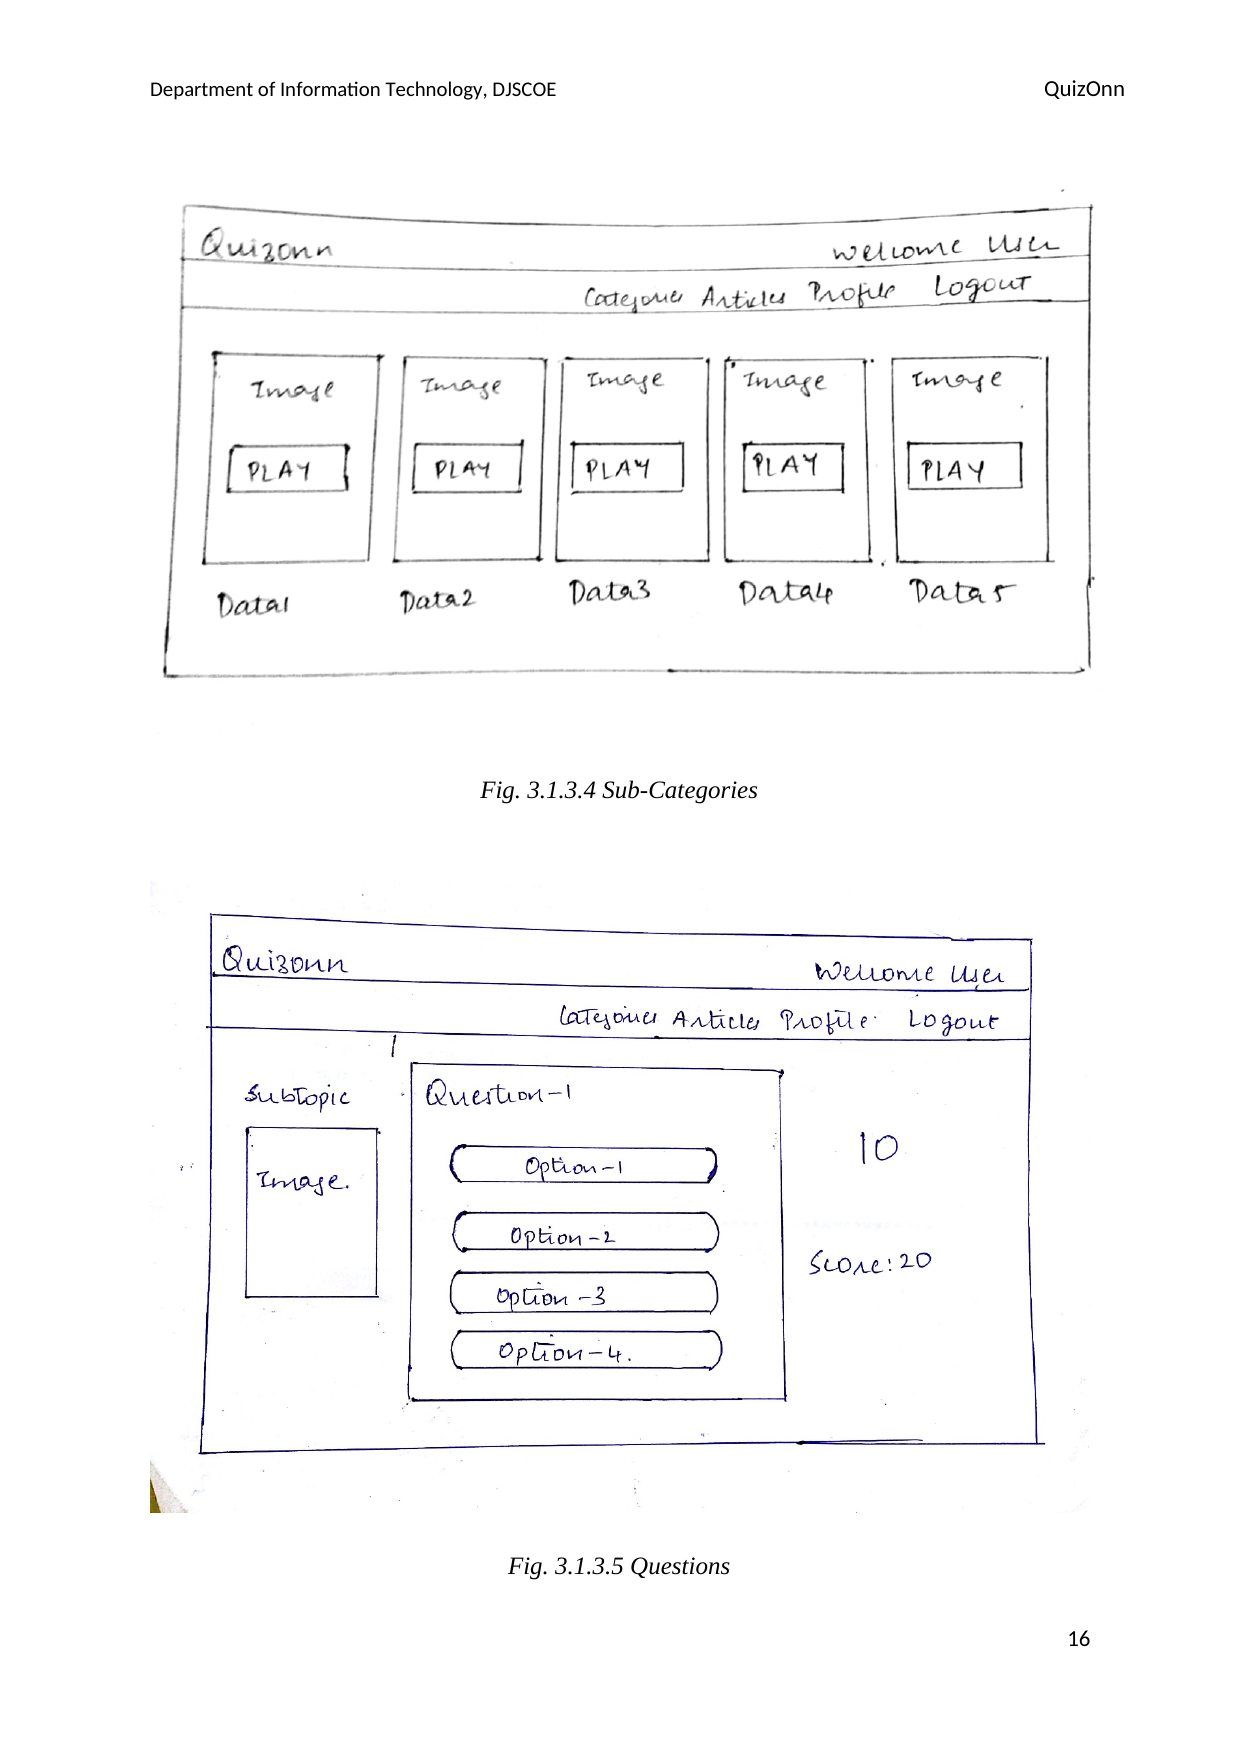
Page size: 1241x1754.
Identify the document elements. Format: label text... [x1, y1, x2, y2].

list Fig. 3.1.3.5 Questions [150, 1551, 1090, 1580]
picture [150, 878, 1091, 1513]
list Fig. 3.1.3.4 Sub-Categories [150, 775, 1090, 804]
picture [151, 155, 1108, 737]
